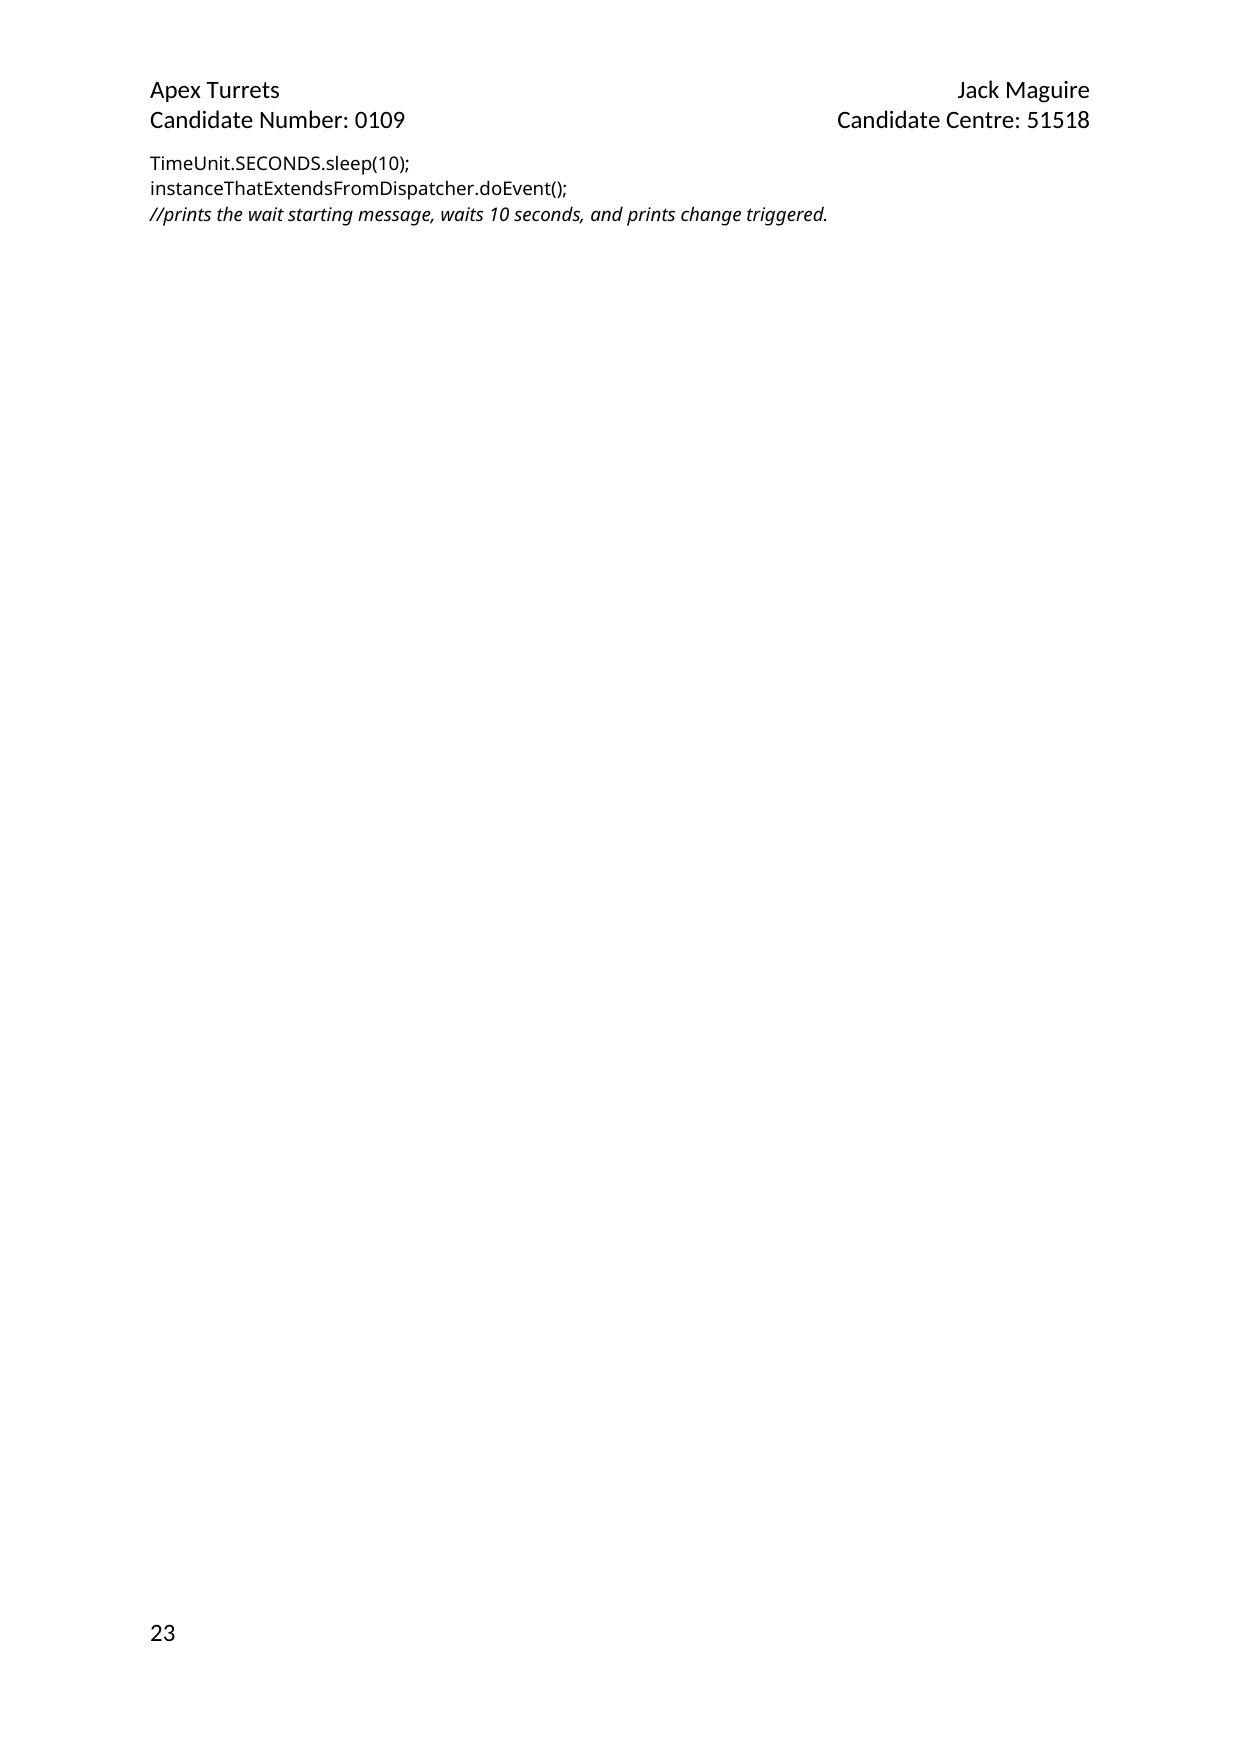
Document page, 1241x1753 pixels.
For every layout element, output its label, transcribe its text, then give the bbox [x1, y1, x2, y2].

text TimeUnit.SECONDS.sleep(10); [150, 150, 1090, 176]
text //prints the wait starting message, waits 10 seconds, and prints change triggered. [150, 201, 1090, 227]
text instanceThatExtendsFromDispatcher.doEvent(); [150, 176, 1090, 201]
